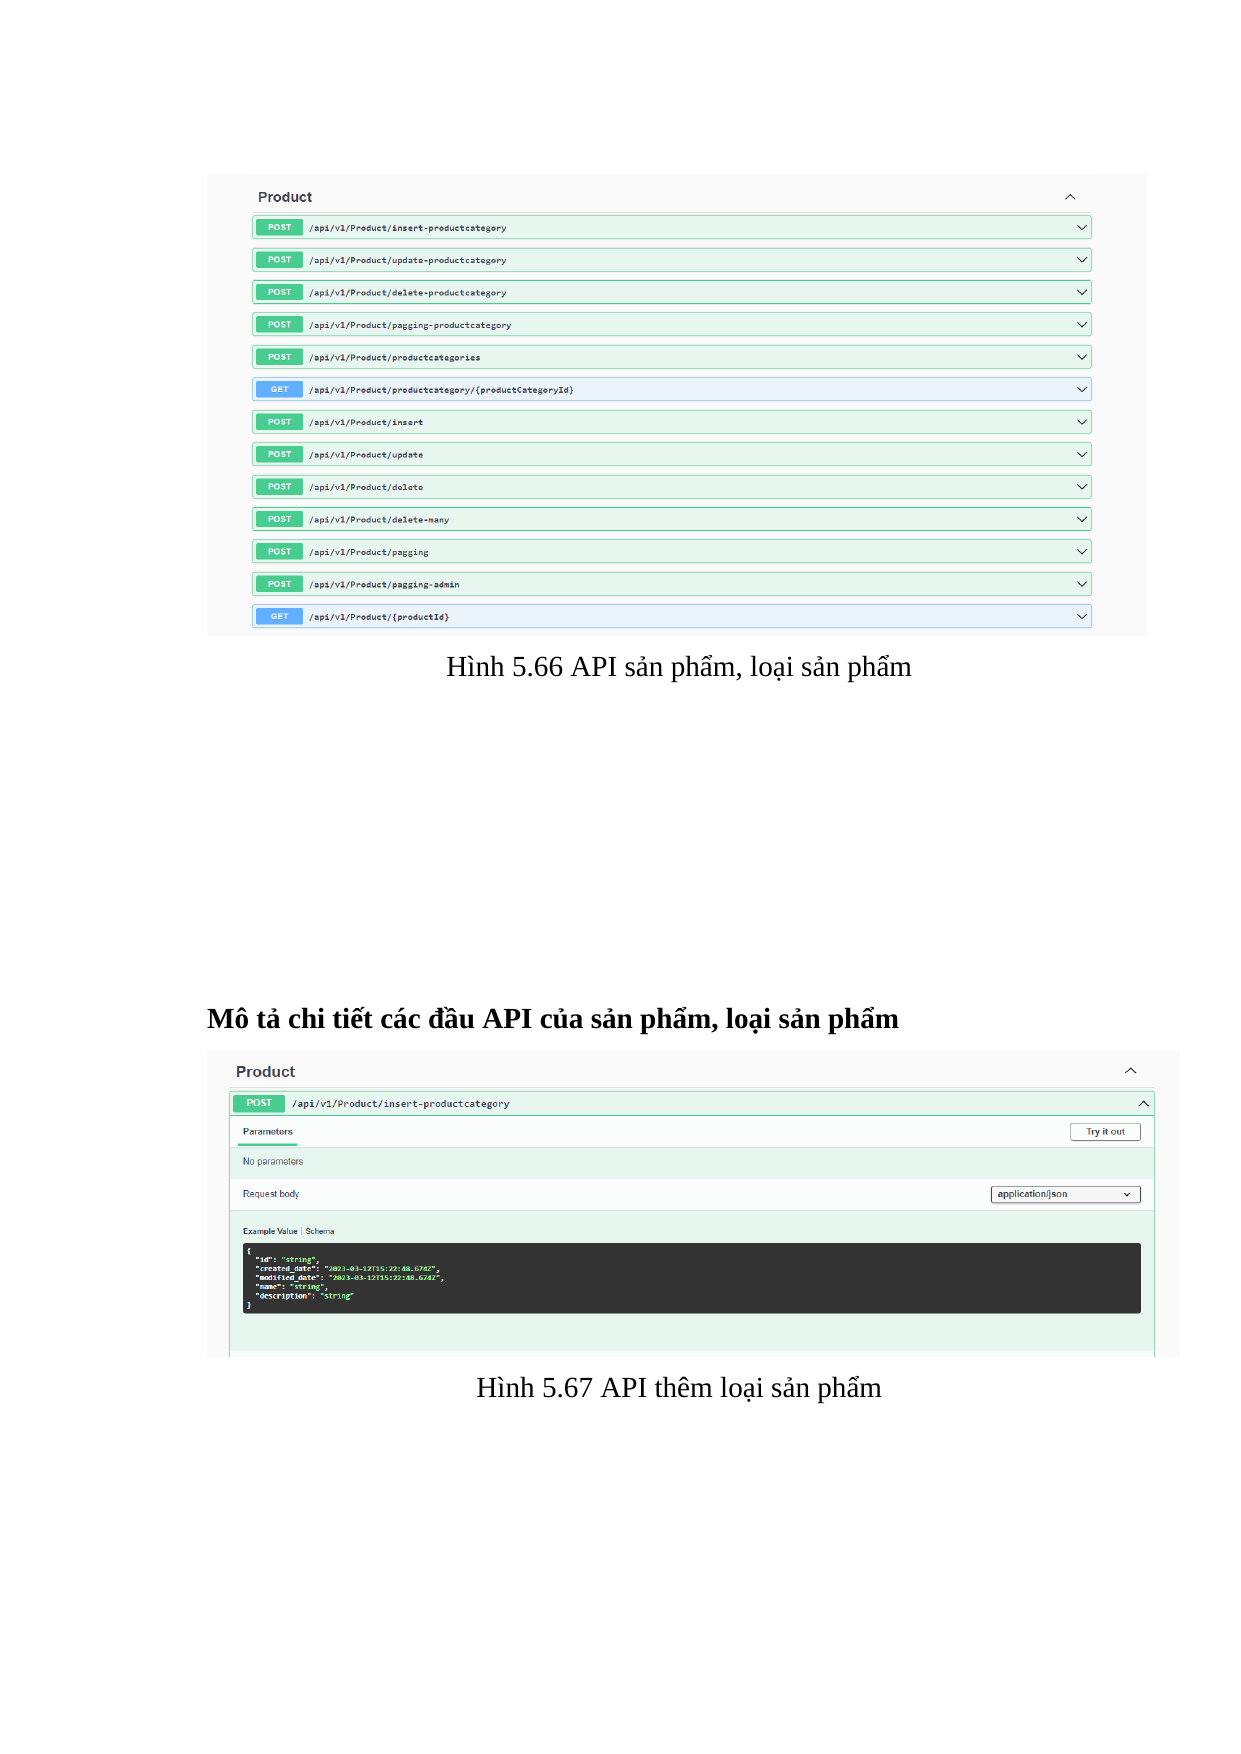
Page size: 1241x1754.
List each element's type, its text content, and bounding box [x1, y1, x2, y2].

text Mô tả chi tiết các đầu API của sản phẩm, loại sản phẩm [207, 1001, 1152, 1035]
picture [206, 1051, 1181, 1357]
picture [206, 175, 1148, 636]
